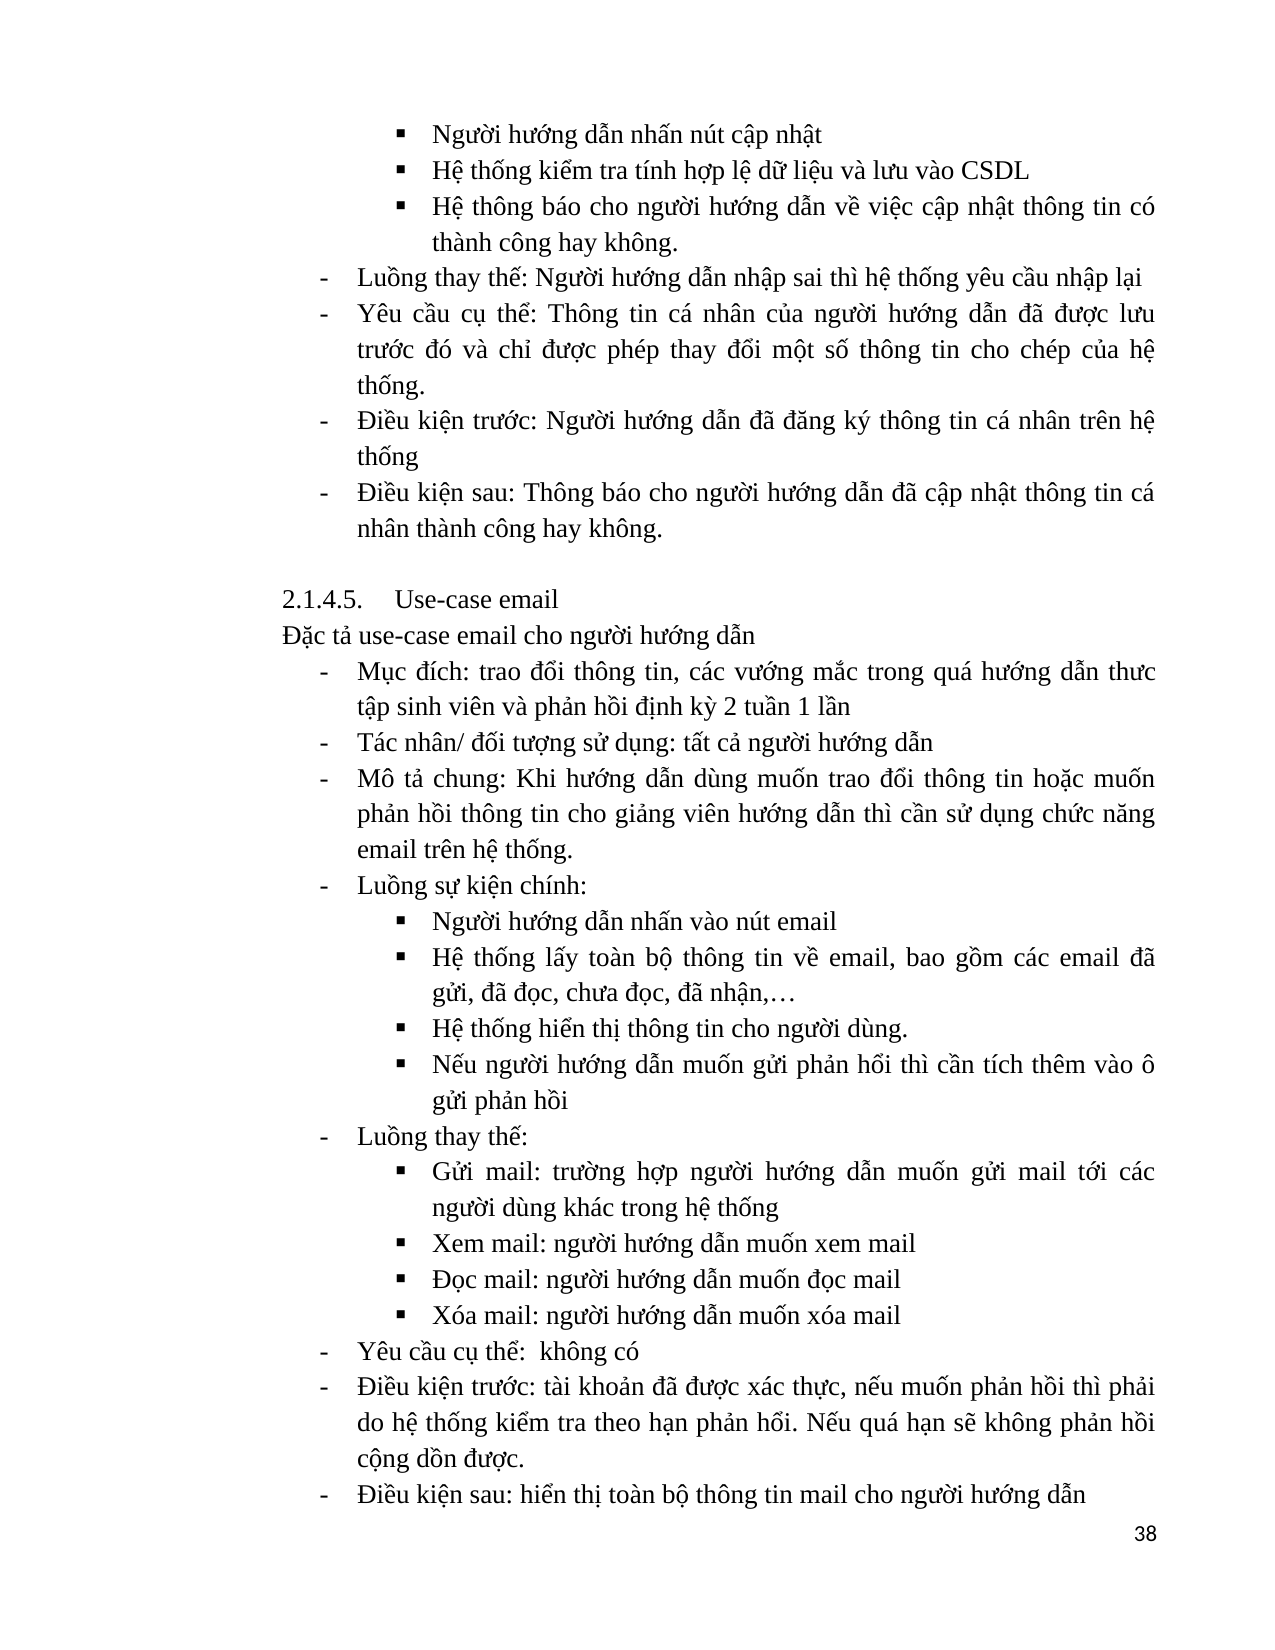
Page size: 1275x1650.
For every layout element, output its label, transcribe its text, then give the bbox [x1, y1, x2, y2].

list Nếu người hướng dẫn muốn gửi phản hổi thì cần tích thêm vào ô gửi phản hồi [394, 1048, 1157, 1115]
list Hệ thống lấy toàn bộ thông tin về email, bao gồm các email đã gửi, đã đọc, chưa đọc, đã nhận,… [394, 941, 1157, 1008]
list Yêu cầu cụ thể: Thông tin cá nhân của người hướng dẫn đã được lưu trước đó và chỉ được phép thay đổi một số thông tin cho chép của hệ thống. [319, 297, 1157, 400]
list Tác nhân/ đối tượng sử dụng: tất cả người hướng dẫn [319, 726, 1157, 757]
list Xóa mail: người hướng dẫn muốn xóa mail [394, 1299, 1157, 1330]
list Hệ thống kiểm tra tính hợp lệ dữ liệu và lưu vào CSDL [394, 154, 1157, 185]
list Điều kiện sau: Thông báo cho người hướng dẫn đã cập nhật thông tin cá nhân thành công hay không. [319, 476, 1157, 543]
list Mục đích: trao đổi thông tin, các vướng mắc trong quá hướng dẫn thưc tập sinh viên và phản hồi định kỳ 2 tuần 1 lần [319, 654, 1157, 721]
list Điều kiện trước: tài khoản đã được xác thực, nếu muốn phản hồi thì phải do hệ thống kiểm tra theo hạn phản hổi. Nếu quá hạn sẽ không phản hồi cộng dồn được. [319, 1371, 1157, 1473]
list Luồng thay thế: [319, 1120, 1157, 1151]
list Đọc mail: người hướng dẫn muốn đọc mail [394, 1263, 1157, 1294]
list Người hướng dẫn nhấn nút cập nhật [394, 118, 1157, 149]
list Mô tả chung: Khi hướng dẫn dùng muốn trao đổi thông tin hoặc muốn phản hồi thông tin cho giảng viên hướng dẫn thì cần sử dụng chức năng email trên hệ thống. [319, 762, 1157, 864]
list Người hướng dẫn nhấn vào nút email [394, 905, 1157, 936]
list Hệ thống hiển thị thông tin cho người dùng. [394, 1012, 1157, 1043]
list Điều kiện sau: hiển thị toàn bộ thông tin mail cho người hướng dẫn [319, 1478, 1157, 1509]
list Gửi mail: trường hợp người hướng dẫn muốn gửi mail tới các người dùng khác trong hệ thống [394, 1155, 1157, 1222]
list Luồng sự kiện chính: [319, 869, 1157, 900]
text Đặc tả use-case email cho người hướng dẫn [282, 619, 1157, 650]
list Xem mail: người hướng dẫn muốn xem mail [394, 1227, 1157, 1258]
list Yêu cầu cụ thể: không có [319, 1335, 1157, 1366]
list Hệ thông báo cho người hướng dẫn về việc cập nhật thông tin có thành công hay không. [394, 190, 1157, 257]
list Điều kiện trước: Người hướng dẫn đã đăng ký thông tin cá nhân trên hệ thống [319, 404, 1157, 471]
list Luồng thay thế: Người hướng dẫn nhập sai thì hệ thống yêu cầu nhập lại [319, 262, 1157, 293]
list Use-case email [282, 583, 1157, 614]
